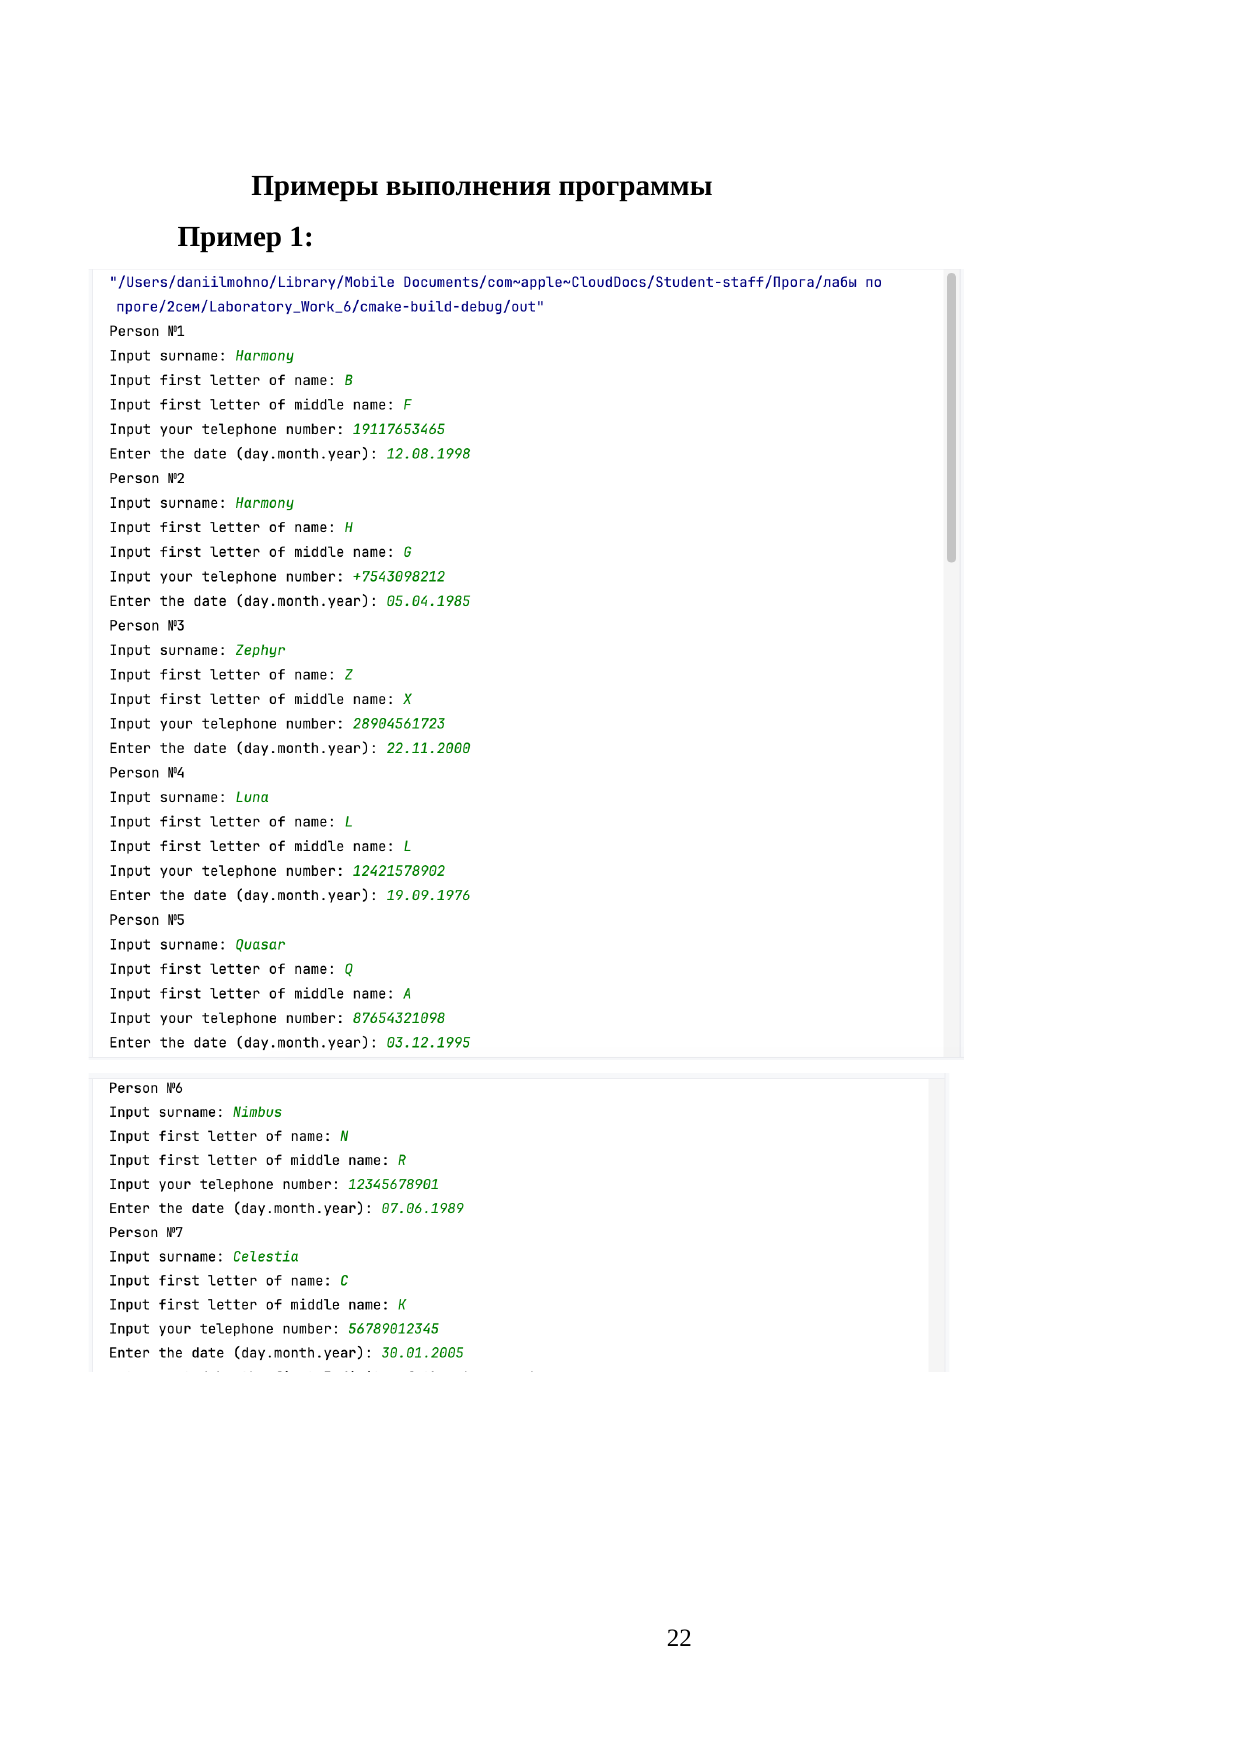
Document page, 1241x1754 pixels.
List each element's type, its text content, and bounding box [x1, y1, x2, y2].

text Примеры выполнения программы [177, 168, 1181, 202]
text Пример 1: [177, 219, 1181, 252]
picture [88, 269, 965, 1060]
picture [88, 1073, 950, 1372]
